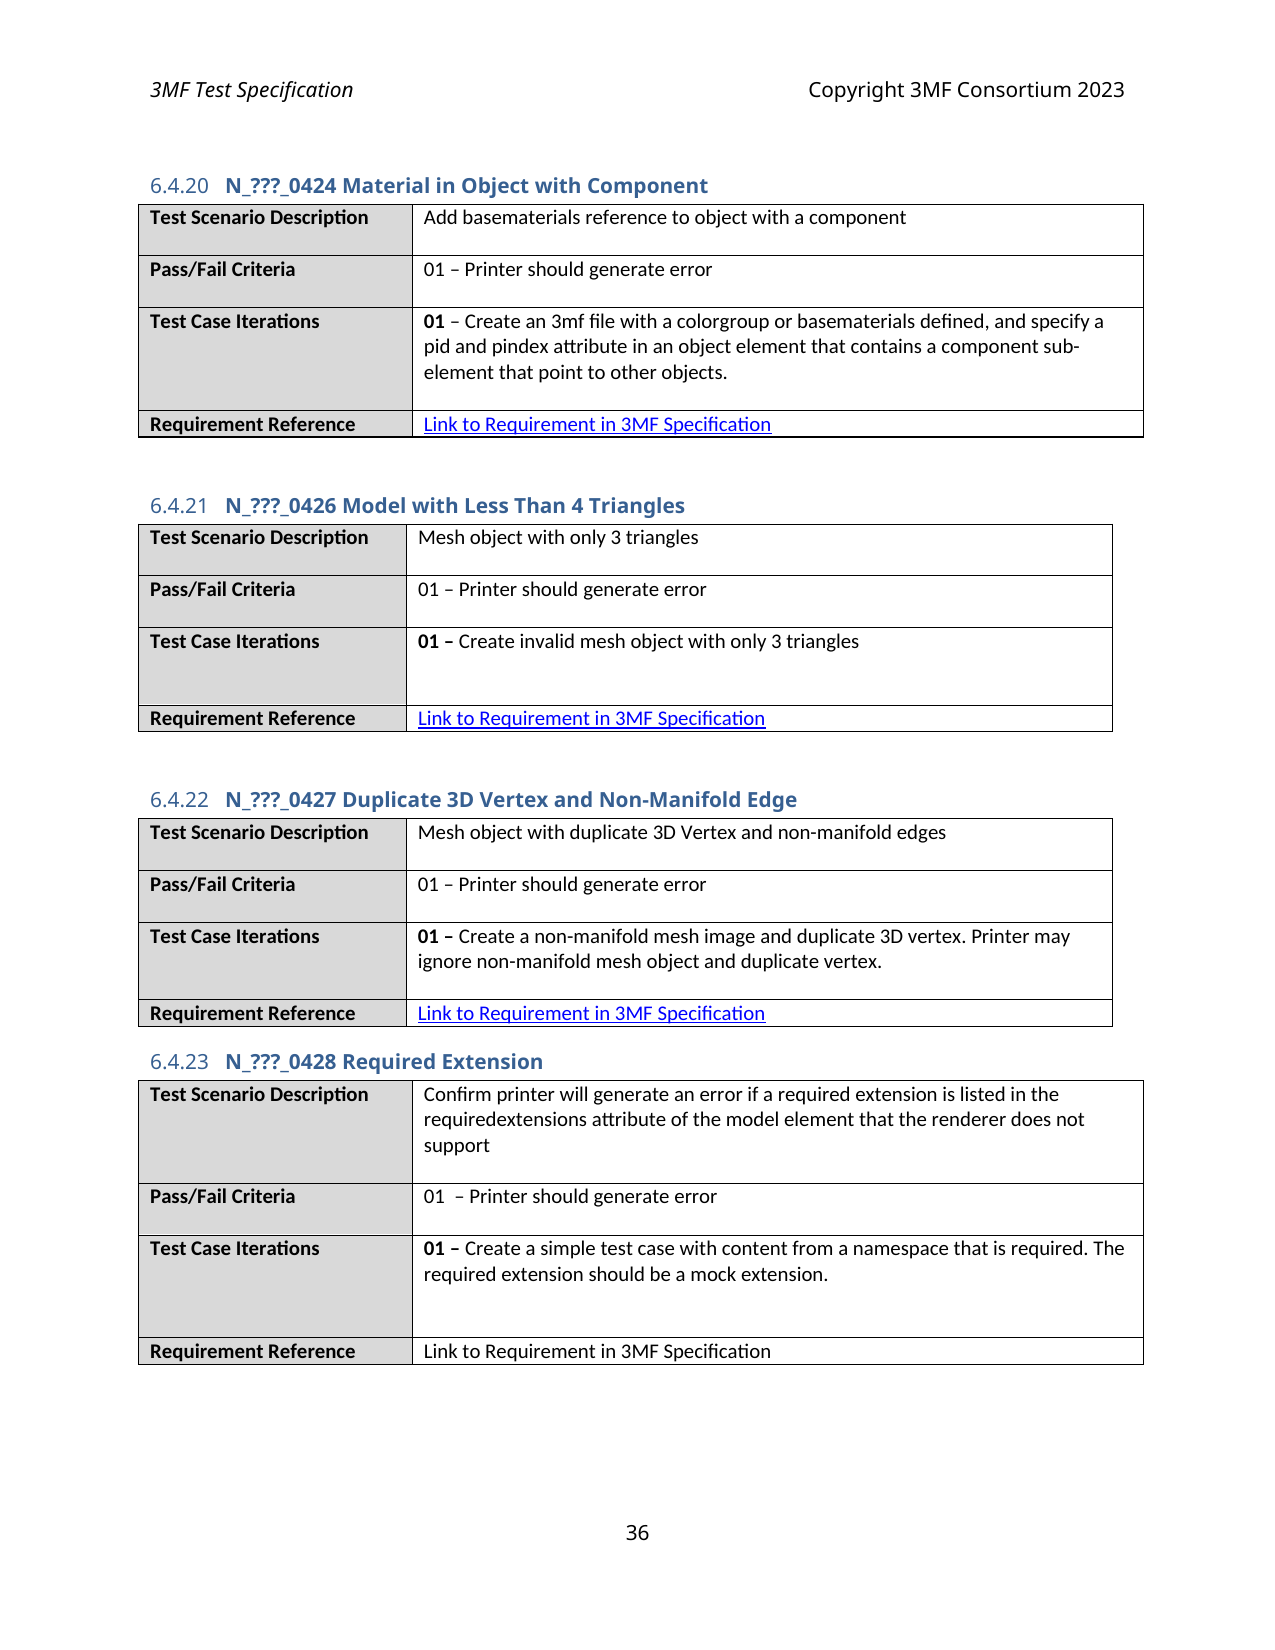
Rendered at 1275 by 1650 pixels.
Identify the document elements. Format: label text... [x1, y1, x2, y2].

table_header Test Scenario Description [139, 205, 412, 255]
table_cell 01 – Create an 3mf file with a colorgroup or basematerials defined, and specify a pid and pindex attribute in an object element that contains a component sub-element that point to other objects. [413, 308, 1143, 410]
table_cell Requirement Reference [139, 706, 406, 731]
table_cell Test Case Iterations [139, 1236, 412, 1337]
table_header Test Scenario Description [139, 525, 406, 575]
table_cell Test Case Iterations [139, 308, 412, 410]
table_header Mesh object with duplicate 3D Vertex and non-manifold edges [407, 819, 1112, 870]
table_cell Pass/Fail Criteria [139, 1184, 412, 1234]
table_header Confirm printer will generate an error if a required extension is listed in the requiredextensions attribute of the model element that the renderer does not support [413, 1081, 1143, 1183]
table_cell 01 – Printer should generate error [413, 1184, 1143, 1234]
table_header Mesh object with only 3 triangles [407, 525, 1112, 575]
table_cell 01 – Create invalid mesh object with only 3 triangles [407, 628, 1112, 704]
table_header Add basematerials reference to object with a component [413, 205, 1143, 255]
table_cell Requirement Reference [139, 411, 412, 436]
table_cell Pass/Fail Criteria [139, 256, 412, 307]
subtitle N_???_0428 Required Extension [150, 1047, 1125, 1076]
table_cell 01 – Create a non-manifold mesh image and duplicate 3D vertex. Printer may ignore non-manifold mesh object and duplicate vertex. [407, 923, 1112, 999]
subtitle N_???_0427 Duplicate 3D Vertex and Non-Manifold Edge [150, 785, 1125, 814]
table_cell 01 – Printer should generate error [413, 256, 1143, 307]
subtitle N_???_0426 Model with Less Than 4 Triangles [150, 491, 1125, 519]
table_header Test Scenario Description [139, 1081, 412, 1183]
table_cell Pass/Fail Criteria [139, 576, 406, 627]
table_cell Requirement Reference [139, 1338, 412, 1364]
table_cell 01 – Printer should generate error [407, 576, 1112, 627]
table_cell Link to Requirement in 3MF Specification [413, 1338, 1143, 1364]
table_cell 01 – Create a simple test case with content from a namespace that is required. The required extension should be a mock extension. [413, 1236, 1143, 1337]
subtitle N_???_0424 Material in Object with Component [150, 171, 1125, 199]
table_cell Requirement Reference [139, 1000, 406, 1026]
table_header Test Scenario Description [139, 819, 406, 870]
table_cell Link to Requirement in 3MF Specification [407, 1000, 1112, 1026]
table_cell Link to Requirement in 3MF Specification [407, 706, 1112, 731]
table_cell 01 – Printer should generate error [407, 871, 1112, 922]
table_cell Link to Requirement in 3MF Specification [413, 411, 1143, 436]
table_cell Pass/Fail Criteria [139, 871, 406, 922]
table_cell Test Case Iterations [139, 628, 406, 704]
table_cell Test Case Iterations [139, 923, 406, 999]
